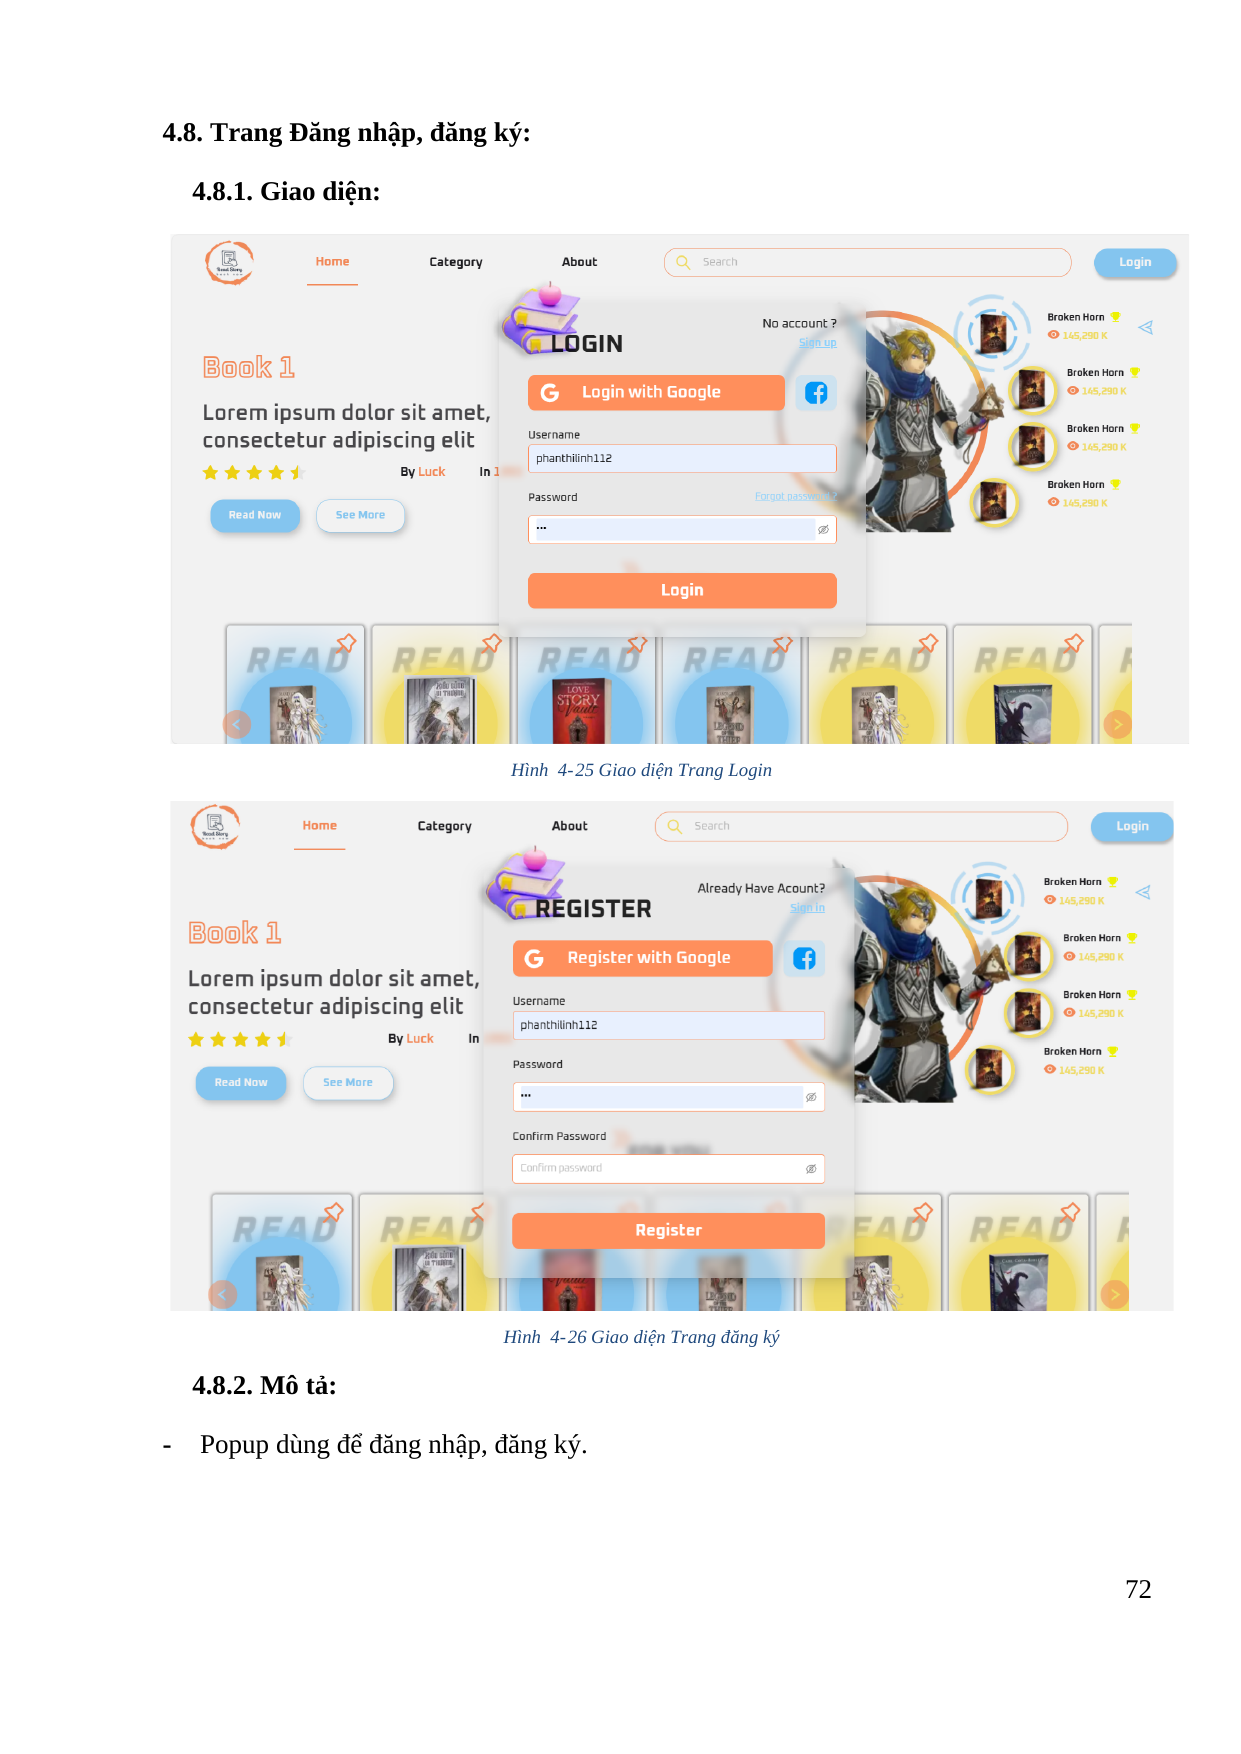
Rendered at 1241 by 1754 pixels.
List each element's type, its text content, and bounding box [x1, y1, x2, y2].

picture [170, 234, 1190, 744]
subtitle Trang Đăng nhập, đăng ký: [162, 116, 1152, 147]
text Popup dùng để đăng nhập, đăng ký. [162, 1428, 1152, 1459]
picture [170, 801, 1174, 1311]
subtitle Giao diện: [192, 175, 1152, 206]
subtitle Mô tả: [192, 1369, 1152, 1400]
